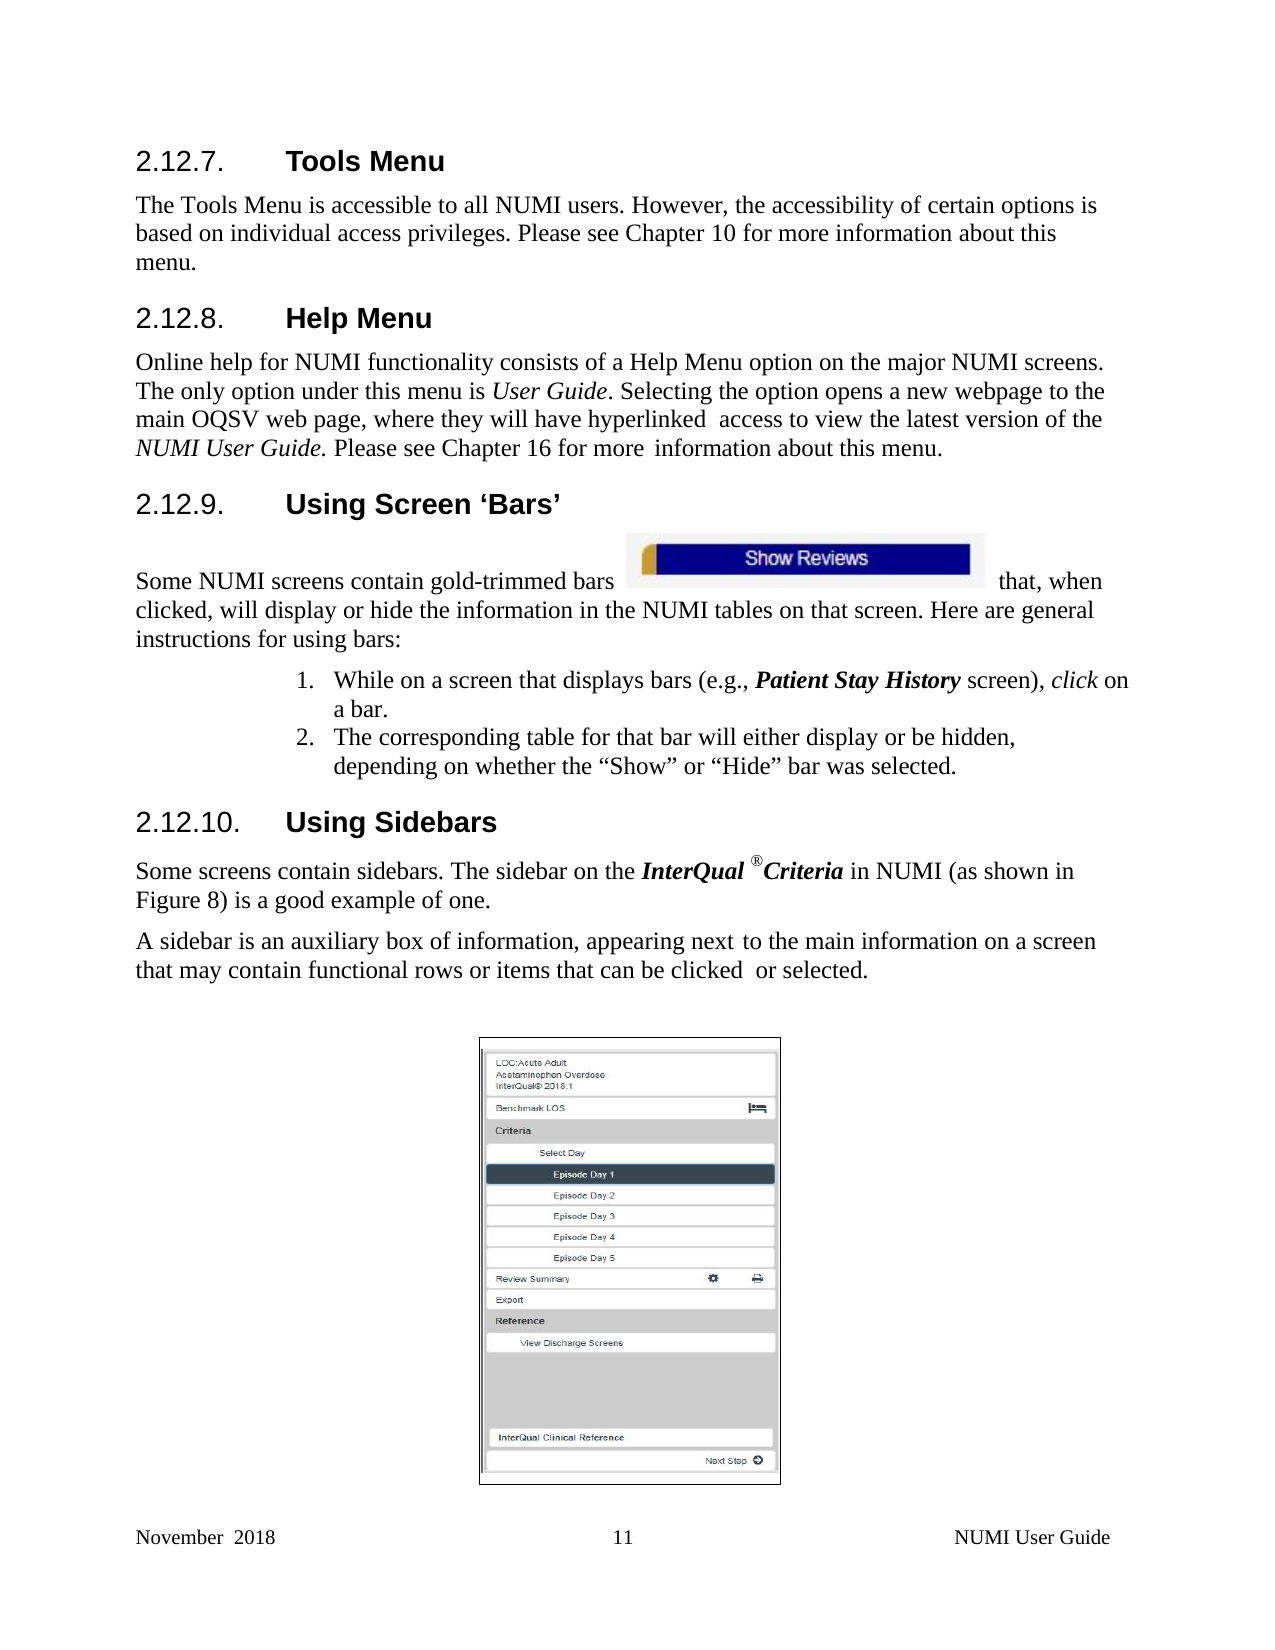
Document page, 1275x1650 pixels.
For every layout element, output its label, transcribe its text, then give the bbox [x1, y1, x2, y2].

text The Tools Menu is accessible to all NUMI users. However, the accessibility of certain options is based on individual access privileges. Please see Chapter 10 for more information about this menu. [135, 190, 1128, 276]
text A sidebar is an auxiliary box of information, appearing next to the main information on a screen that may contain functional rows or items that can be clicked or selected. [135, 926, 1128, 984]
subtitle Using Screen ‘Bars’ [135, 487, 1139, 521]
picture [480, 1049, 779, 1473]
list While on a screen that displays bars (e.g., Patient Stay History screen), click on a bar. [296, 665, 1139, 722]
subtitle Help Menu [135, 301, 1139, 334]
subtitle Using Sidebars [135, 805, 1139, 838]
subtitle Tools Menu [135, 144, 1139, 177]
list The corresponding table for that bar will either display or be hidden, depending on whether the “Show” or “Hide” bar was selected. [296, 722, 1028, 780]
text Some NUMI screens contain gold-trimmed bars that, when clicked, will display or hide the information in the NUMI tables on that screen. Here are general instructions for using bars: [135, 533, 1119, 652]
text Online help for NUMI functionality consists of a Help Menu option on the major NUMI screens. The only option under this menu is User Guide. Selecting the option opens a new webpage to the main OQSV web page, where they will have hyperlinked access to view the latest version of the NUMI User Guide. Please see Chapter 16 for more information about this menu. [135, 347, 1128, 462]
text Some screens contain sidebars. The sidebar on the InterQual ®Criteria in NUMI (as shown in Figure 8) is a good example of one. [135, 851, 1128, 914]
picture [626, 533, 985, 588]
